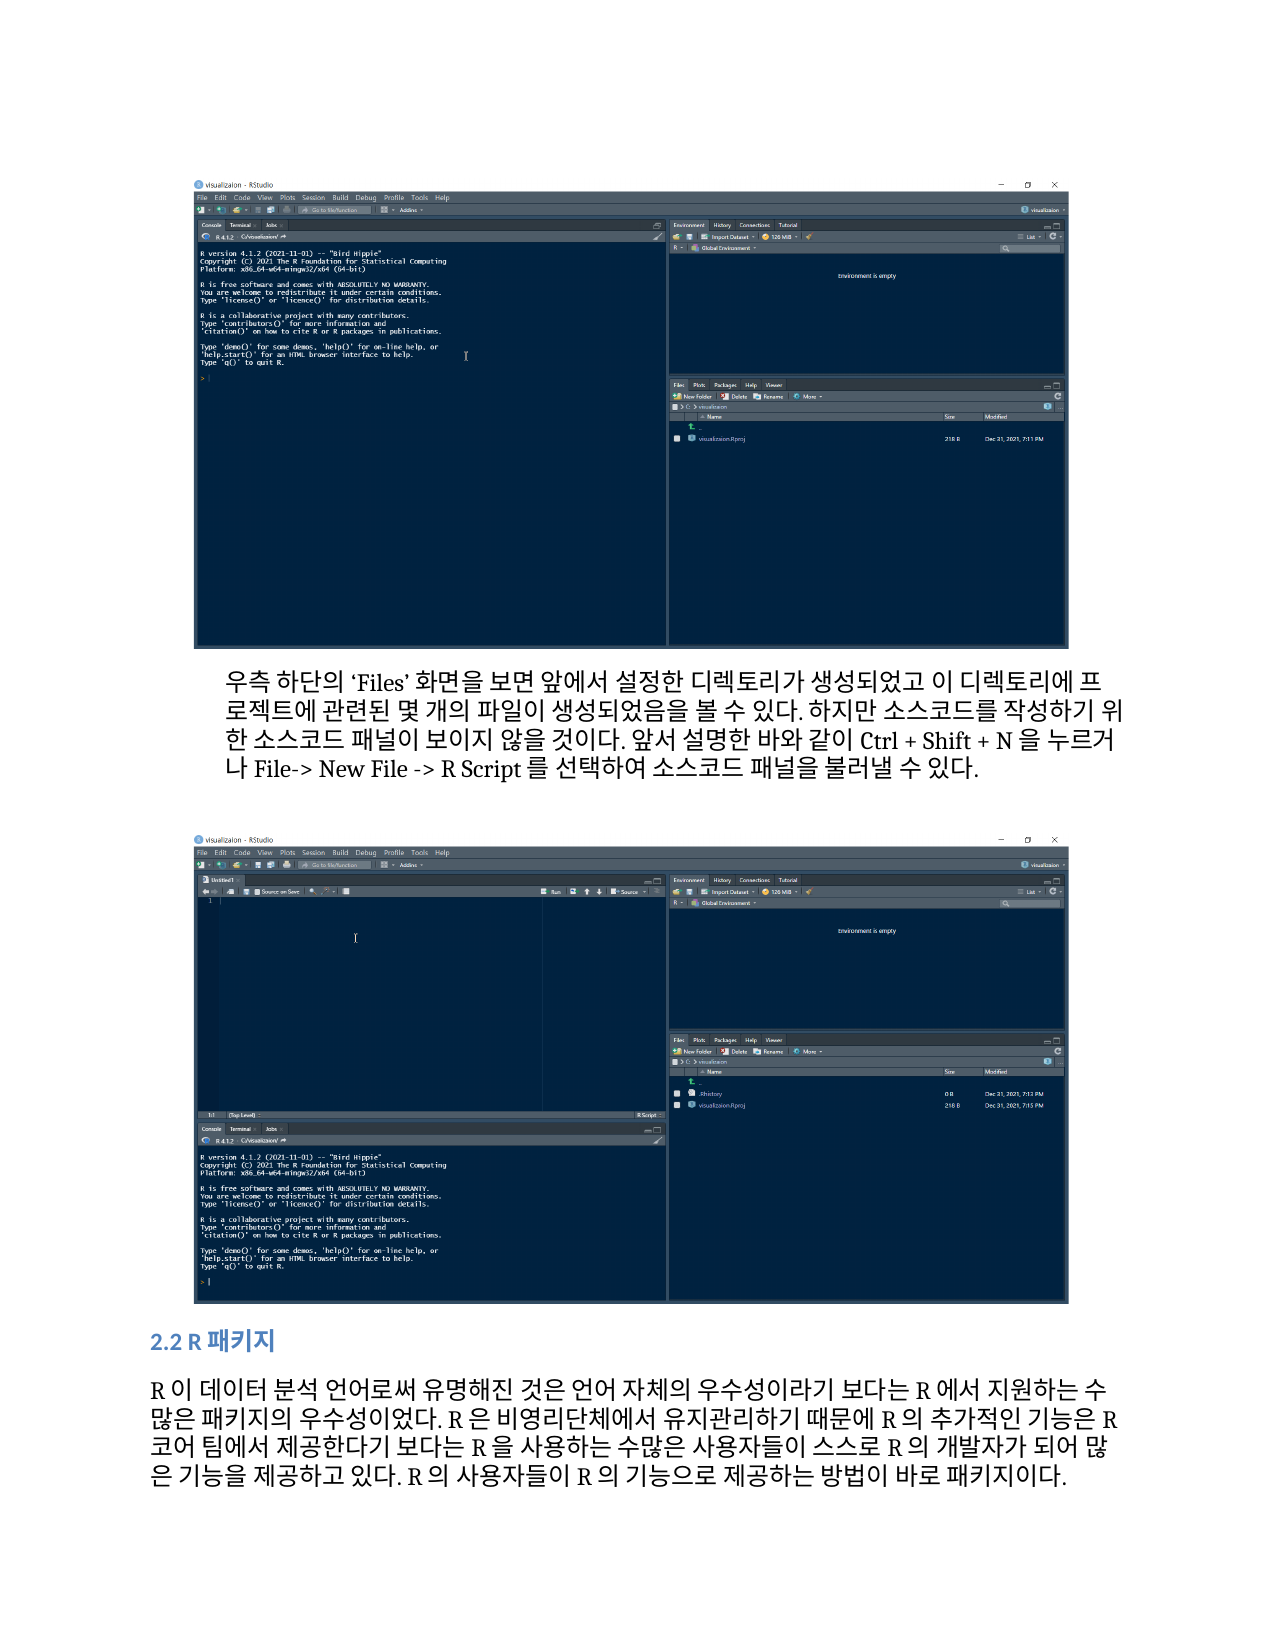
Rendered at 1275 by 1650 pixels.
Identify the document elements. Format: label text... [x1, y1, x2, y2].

subtitle 2.2 R 패키지 [150, 1324, 1125, 1358]
text R이 데이터 분석 언어로써 유명해진 것은 언어 자체의 우수성이라기 보다는 R에서 지원하는 수많은 패키지의 우수성이었다. R은 비영리단체에서 유지관리하기 때문에 R의 추가적인 기능은 R 코어 팀에서 제공한다기 보다는 R을 사용하는 수많은 사용자들이 스스로 R의 개발자가 되어 많은 기능을 제공하고 있다. R의 사용자들이 R의 기능으로 제공하는 방법이 바로 패키지이다. [150, 1377, 1125, 1492]
list 우측 하단의 ‘Files’ 화면을 보면 앞에서 설정한 디렉토리가 생성되었고 이 디렉토리에 프로젝트에 관련된 몇 개의 파일이 생성되었음을 볼 수 있다. 하지만 소스코드를 작성하기 위한 소스코드 패널이 보이지 않을 것이다. 앞서 설명한 바와 같이 Ctrl + Shift + N을 누르거나 File-> New File -> R Script를 선택하여 소스코드 패널을 불러낼 수 있다. [175, 669, 1125, 784]
picture [193, 178, 1069, 649]
picture [193, 833, 1069, 1304]
